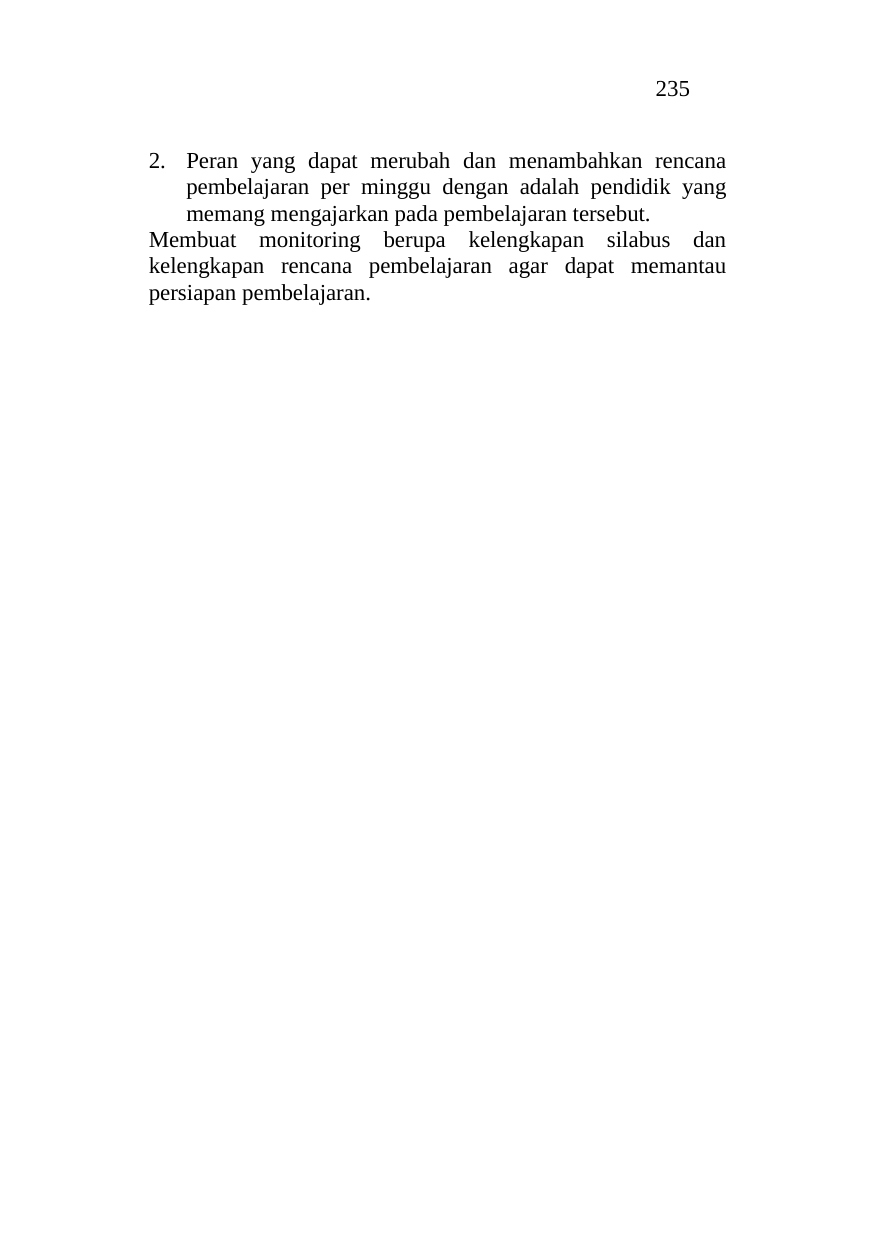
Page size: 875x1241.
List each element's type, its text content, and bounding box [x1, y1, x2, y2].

list Peran yang dapat merubah dan menambahkan rencana pembelajaran per minggu dengan adalah pendidik yang memang mengajarkan pada pembelajaran tersebut. [148, 147, 727, 226]
list Membuat monitoring berupa kelengkapan silabus dan kelengkapan rencana pembelajaran agar dapat memantau persiapan pembelajaran. [148, 226, 727, 305]
